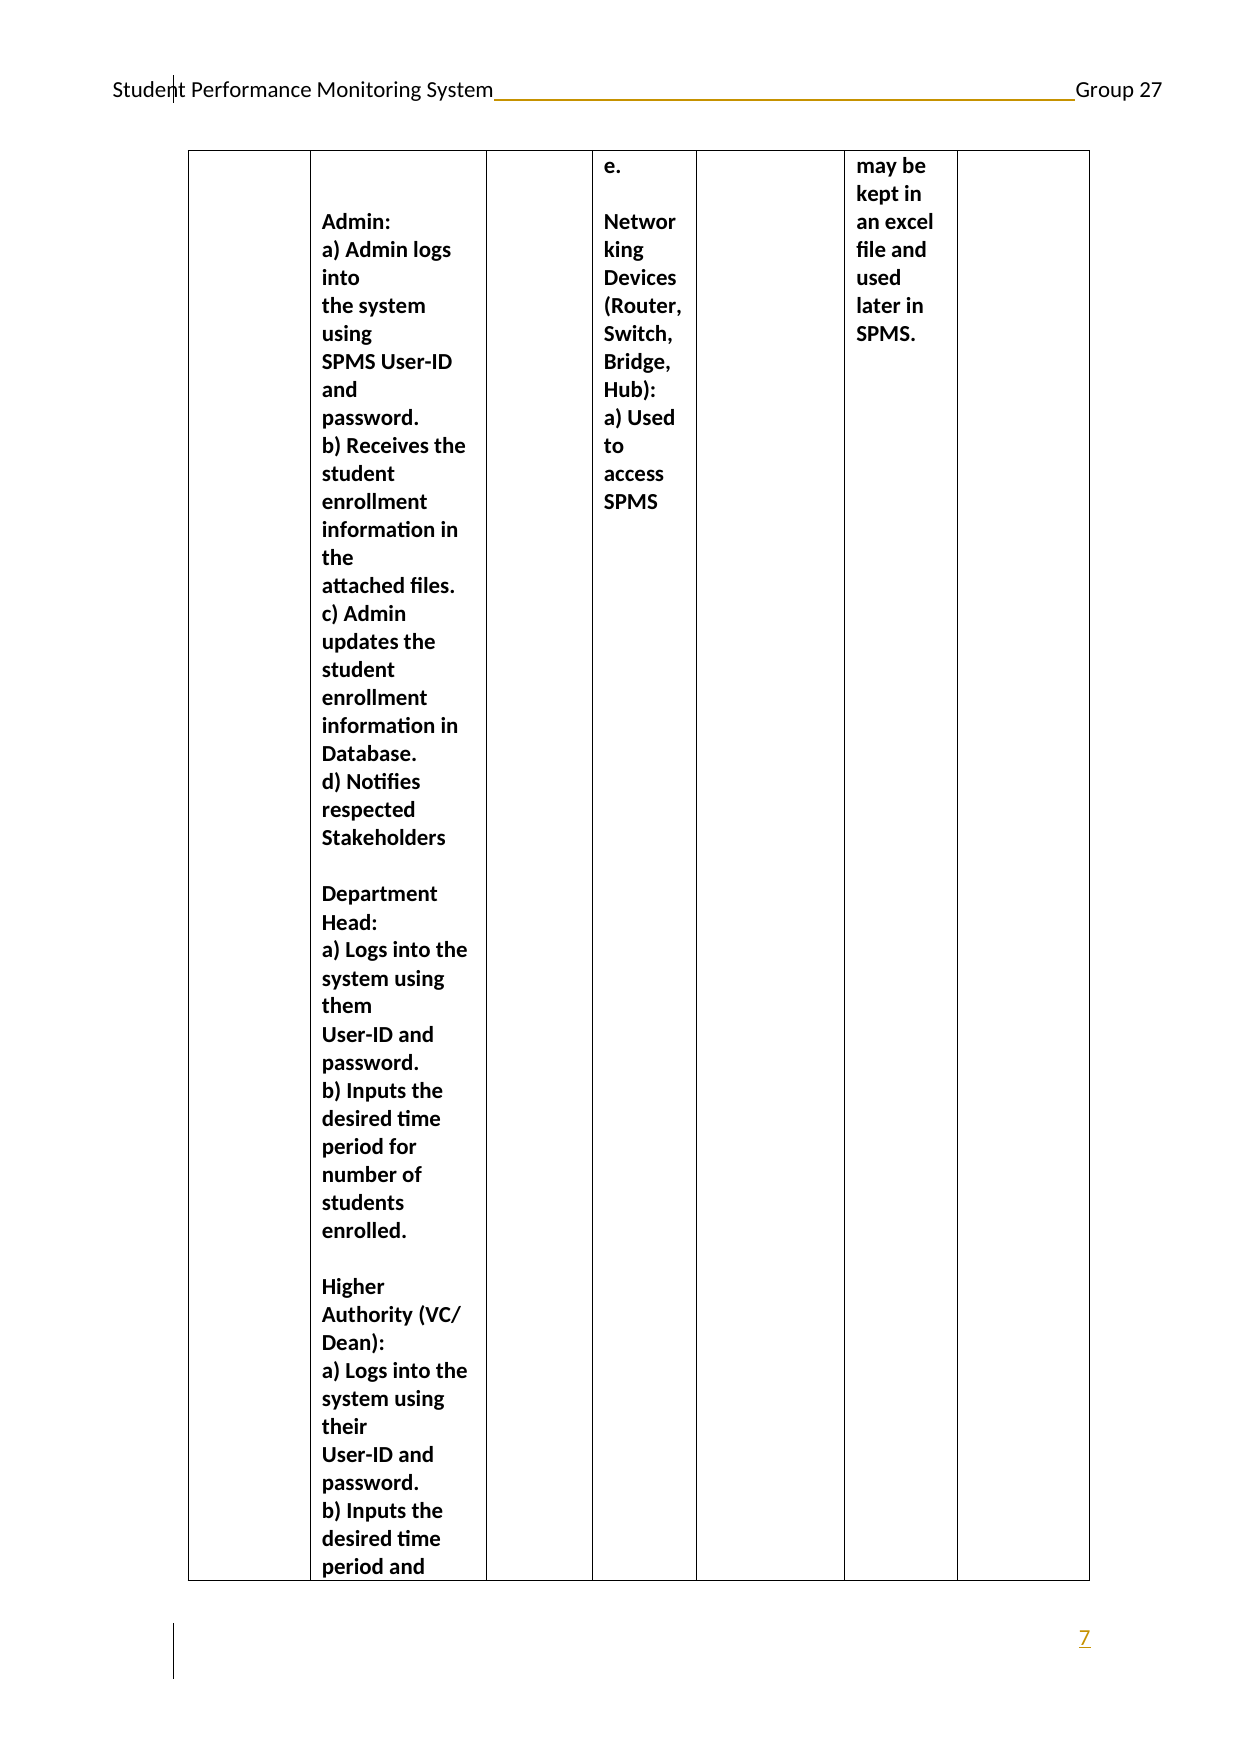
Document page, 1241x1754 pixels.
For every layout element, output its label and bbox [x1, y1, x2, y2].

table_cell [845, 151, 957, 1580]
table_cell [311, 151, 486, 1580]
table_cell [487, 151, 592, 1580]
table_cell [697, 151, 844, 1580]
table_cell [958, 151, 1089, 1580]
table_cell [189, 151, 310, 1580]
table_cell [593, 151, 696, 1580]
